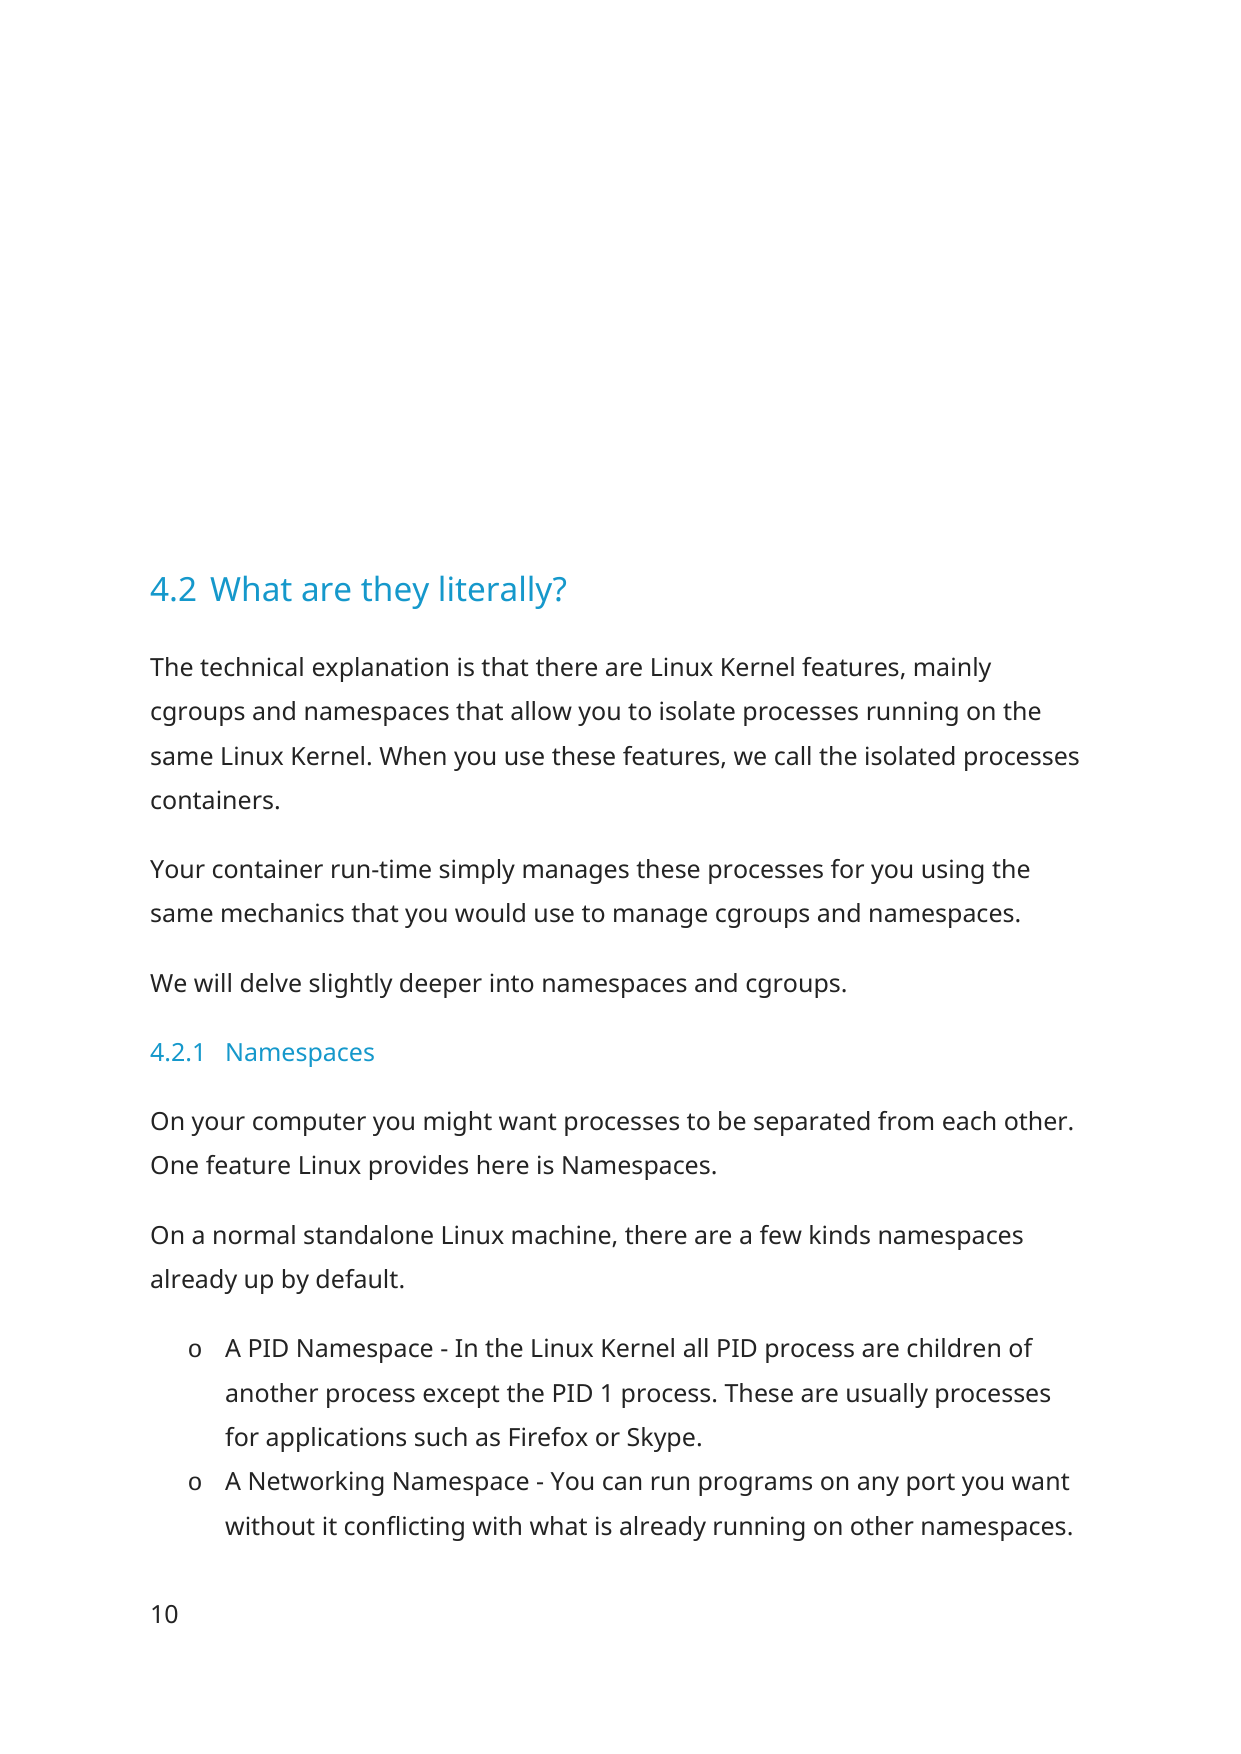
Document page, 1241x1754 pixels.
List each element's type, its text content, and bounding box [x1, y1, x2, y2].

list A PID Namespace - In the Linux Kernel all PID process are children of another process except the PID 1 process. These are usually processes for applications such as Firefox or Skype. [187, 1331, 1090, 1454]
text On a normal standalone Linux machine, there are a few kinds namespaces already up by default. [150, 1217, 1090, 1296]
text We will delve slightly deeper into namespaces and cgroups. [150, 965, 1090, 999]
text Your container run-time simply manages these processes for you using the same mechanics that you would use to manage cgroups and namespaces. [150, 852, 1090, 930]
text On your computer you might want processes to be separated from each other. One feature Linux provides here is Namespaces. [150, 1104, 1090, 1182]
subtitle Namespaces [150, 1034, 1090, 1068]
subtitle What are they literally? [150, 566, 1090, 611]
text The technical explanation is that there are Linux Kernel features, mainly cgroups and namespaces that allow you to isolate processes running on the same Linux Kernel. When you use these features, we call the isolated processes containers. [150, 649, 1090, 816]
list A Networking Namespace - You can run programs on any port you want without it conflicting with what is already running on other namespaces. [187, 1464, 1090, 1542]
